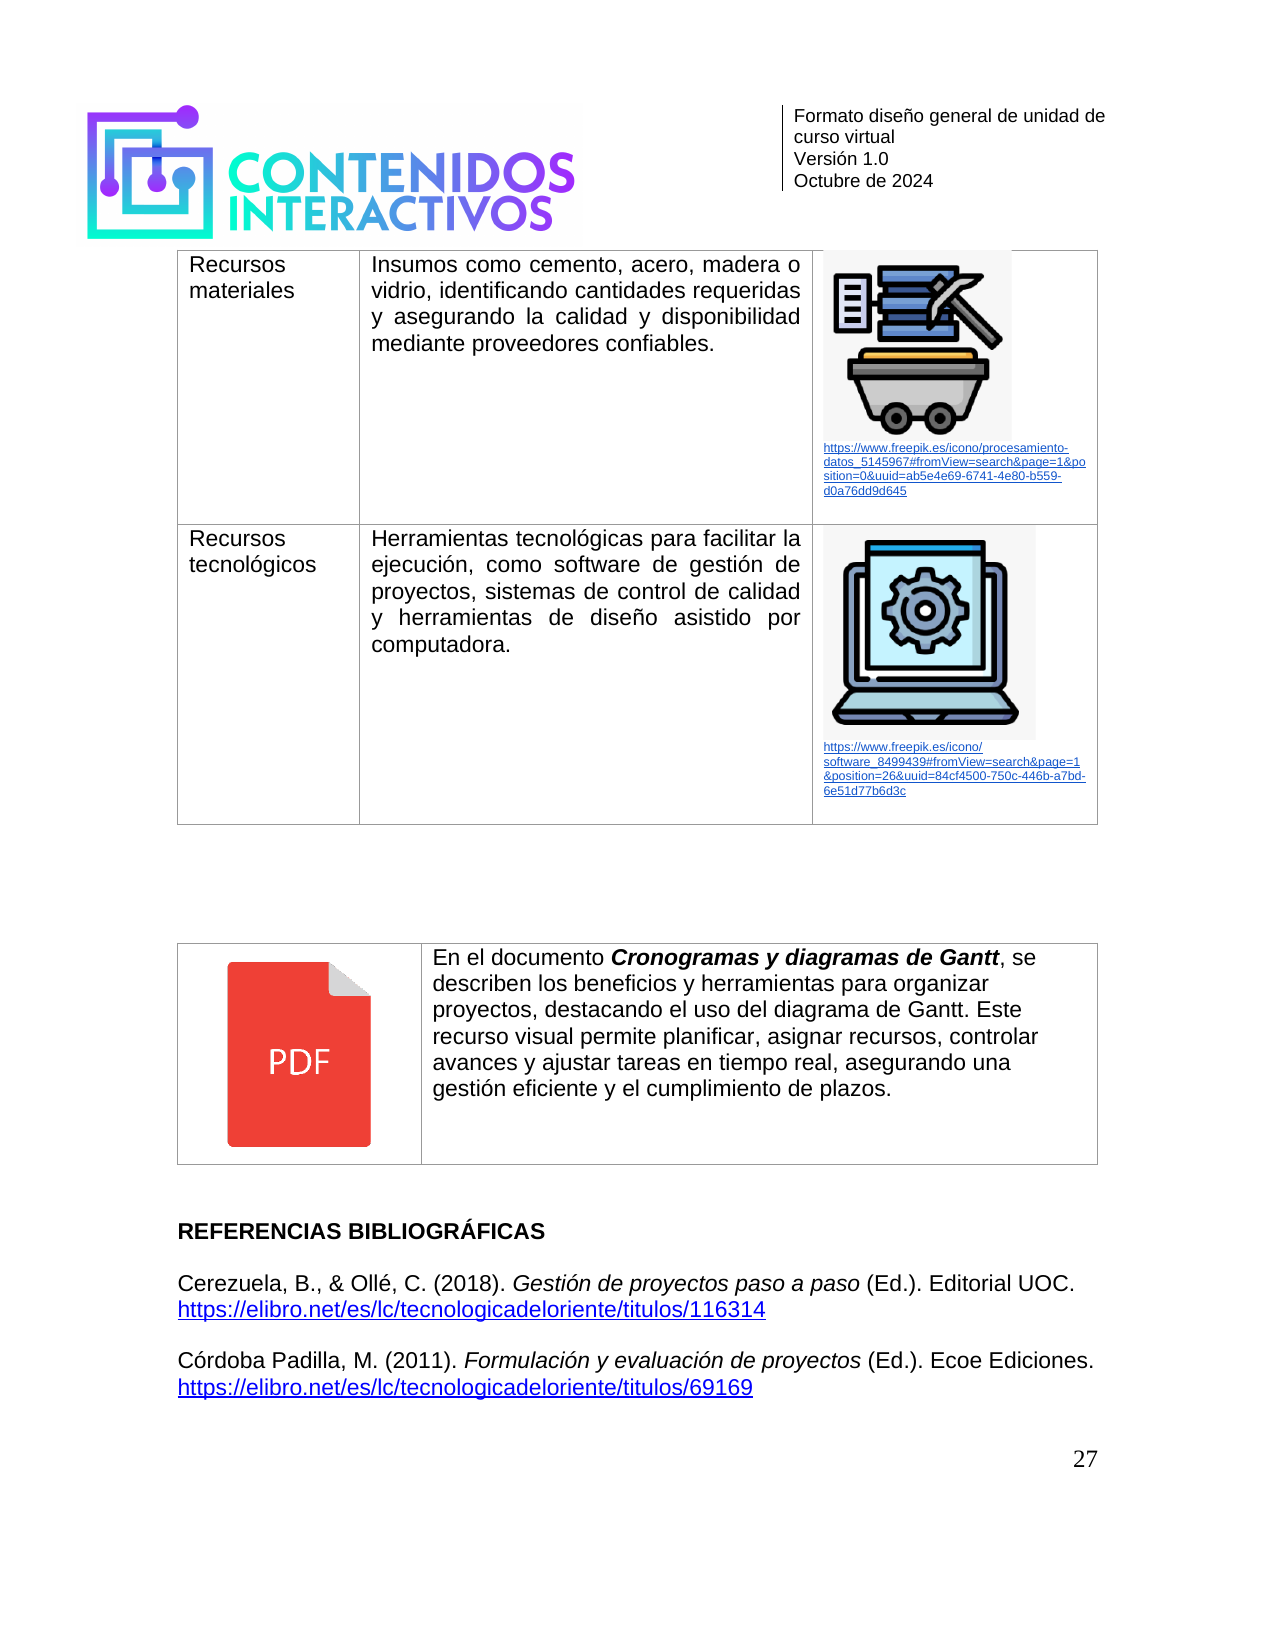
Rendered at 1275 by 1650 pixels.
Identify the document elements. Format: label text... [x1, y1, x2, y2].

table_cell Herramientas tecnológicas para facilitar la ejecución, como software de gestión de proyectos, sistemas de control de calidad y herramientas de diseño asistido por computadora. [360, 525, 812, 824]
table_cell https://www.freepik.es/icono/procesamiento-datos_5145967#fromView=search&page=1&position=0&uuid=ab5e4e69-6741-4e80-b559-d0a76dd9d645 [813, 251, 1097, 524]
picture [188, 943, 410, 1165]
table_cell https://www.freepik.es/icono/software_8499439#fromView=search&page=1&position=26&uuid=84cf4500-750c-446b-a7bd-6e51d77b6d3c [813, 525, 1097, 824]
picture [76, 103, 583, 247]
text Cerezuela, B., & Ollé, C. (2018). Gestión de proyectos paso a paso (Ed.). Editorial UOC. https://elibro.net/es/lc/tecnologicadeloriente/titulos/116314 [177, 1269, 1098, 1322]
text REFERENCIAS BIBLIOGRÁFICAS [177, 1218, 1098, 1244]
table_header [178, 944, 188, 1164]
table_header En el documento Cronogramas y diagramas de Gantt, se describen los beneficios y herramientas para organizar proyectos, destacando el uso del diagrama de Gantt. Este recurso visual permite planificar, asignar recursos, controlar avances y ajustar tareas en tiempo real, asegurando una gestión eficiente y el cumplimiento de plazos. [422, 944, 1097, 1164]
picture [823, 250, 1012, 441]
table_cell Recursos materiales [178, 251, 359, 524]
picture [823, 525, 1036, 740]
text Córdoba Padilla, M. (2011). Formulación y evaluación de proyectos (Ed.). Ecoe Ediciones. https://elibro.net/es/lc/tecnologicadeloriente/titulos/69169 [177, 1347, 1098, 1400]
table_header [410, 944, 421, 1164]
table_cell Insumos como cemento, acero, madera o vidrio, identificando cantidades requeridas y asegurando la calidad y disponibilidad mediante proveedores confiables. [360, 251, 812, 524]
table_cell Recursos tecnológicos [178, 525, 359, 824]
